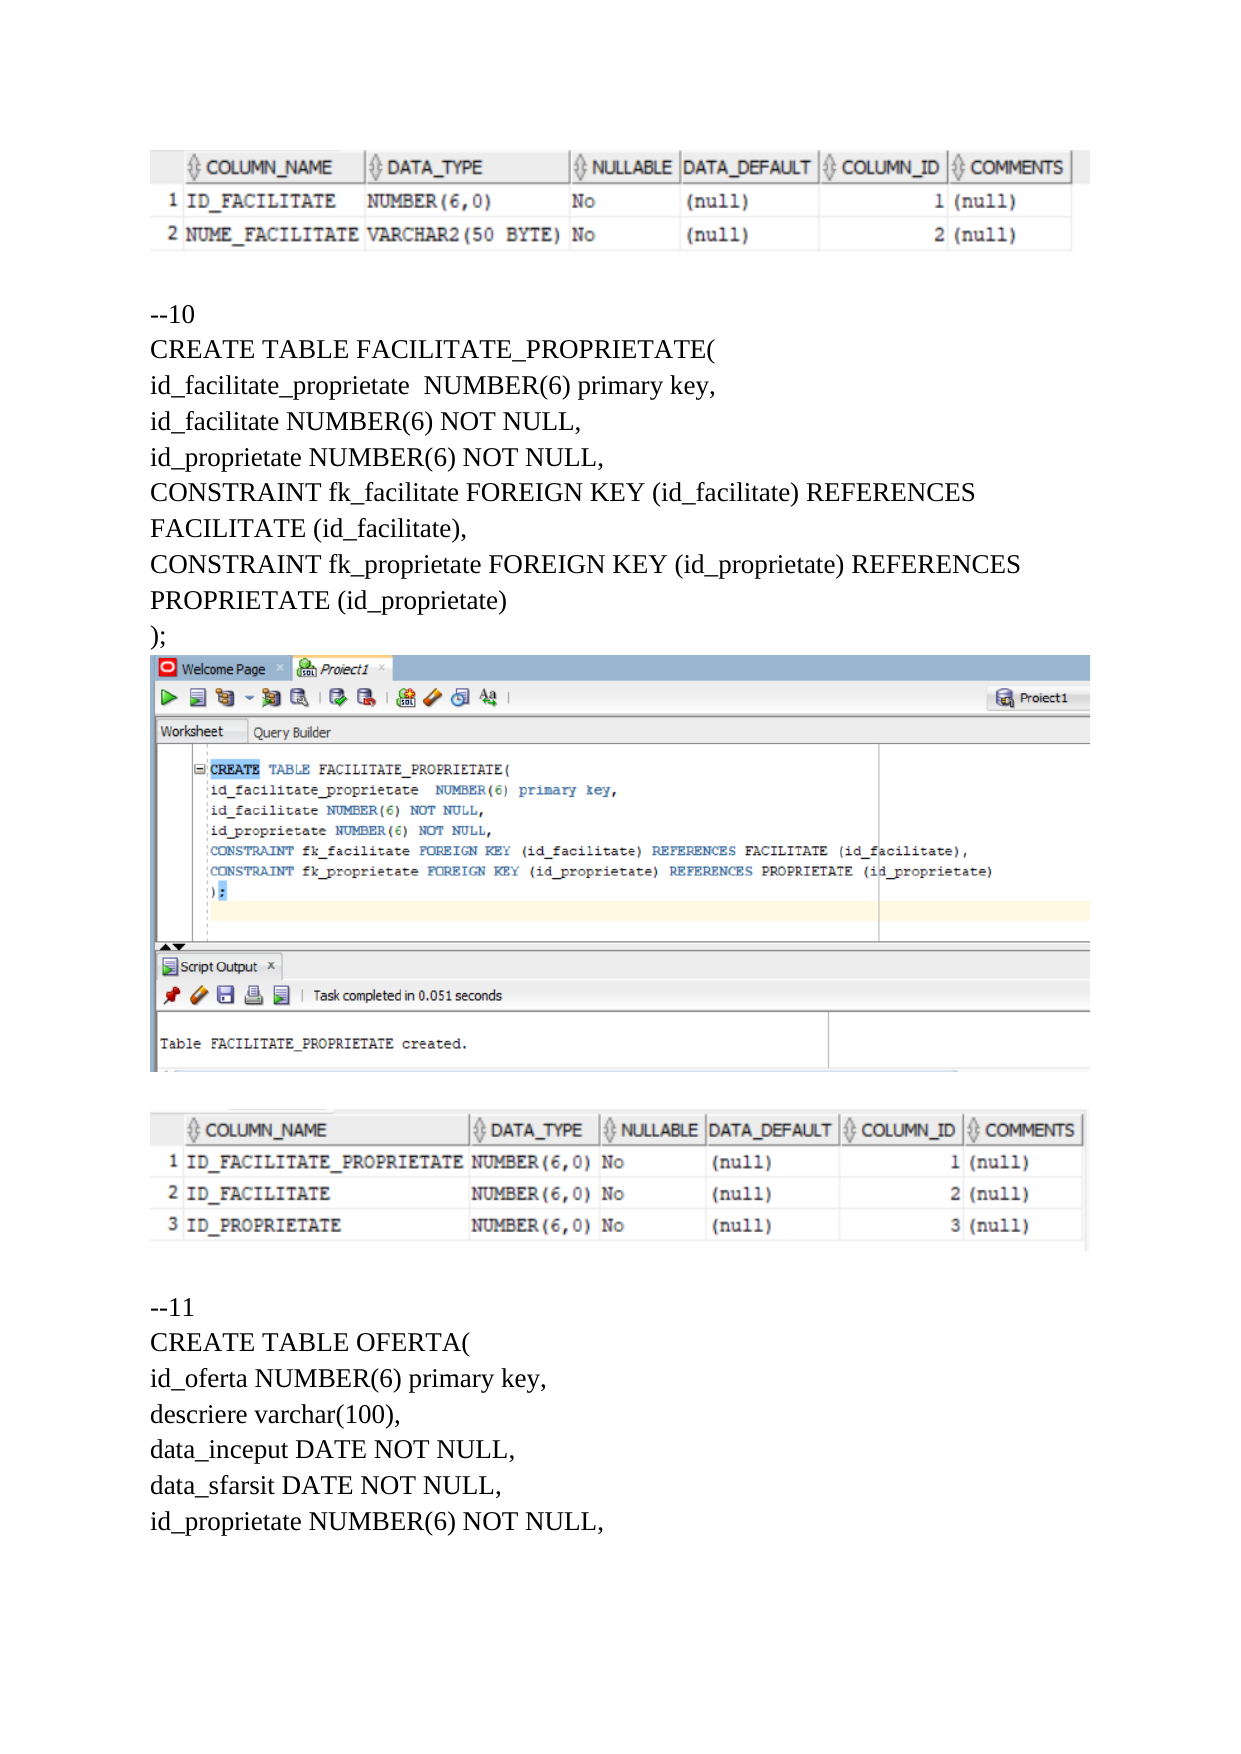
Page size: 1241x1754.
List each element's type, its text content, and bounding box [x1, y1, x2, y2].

text ); [150, 619, 1090, 651]
text CONSTRAINT fk_proprietate FOREIGN KEY (id_proprietate) REFERENCES PROPRIETATE (id_proprietate) [150, 548, 1090, 615]
text --11 [150, 1291, 1090, 1322]
text CONSTRAINT fk_facilitate FOREIGN KEY (id_facilitate) REFERENCES FACILITATE (id_facilitate), [150, 477, 1090, 543]
picture [150, 655, 1091, 1072]
text id_proprietate NUMBER(6) NOT NULL, [150, 441, 1090, 472]
picture [150, 150, 1091, 259]
text CREATE TABLE OFERTA( [150, 1326, 1090, 1357]
picture [150, 1109, 1091, 1251]
text descriere varchar(100), [150, 1398, 1090, 1429]
text data_sfarsit DATE NOT NULL, [150, 1469, 1090, 1500]
text id_proprietate NUMBER(6) NOT NULL, [150, 1505, 1090, 1536]
text CREATE TABLE FACILITATE_PROPRIETATE( [150, 334, 1090, 365]
text id_oferta NUMBER(6) primary key, [150, 1362, 1090, 1393]
text id_facilitate NUMBER(6) NOT NULL, [150, 405, 1090, 436]
text id_facilitate_proprietate NUMBER(6) primary key, [150, 369, 1090, 401]
text --10 [150, 298, 1090, 329]
text data_inceput DATE NOT NULL, [150, 1433, 1090, 1465]
